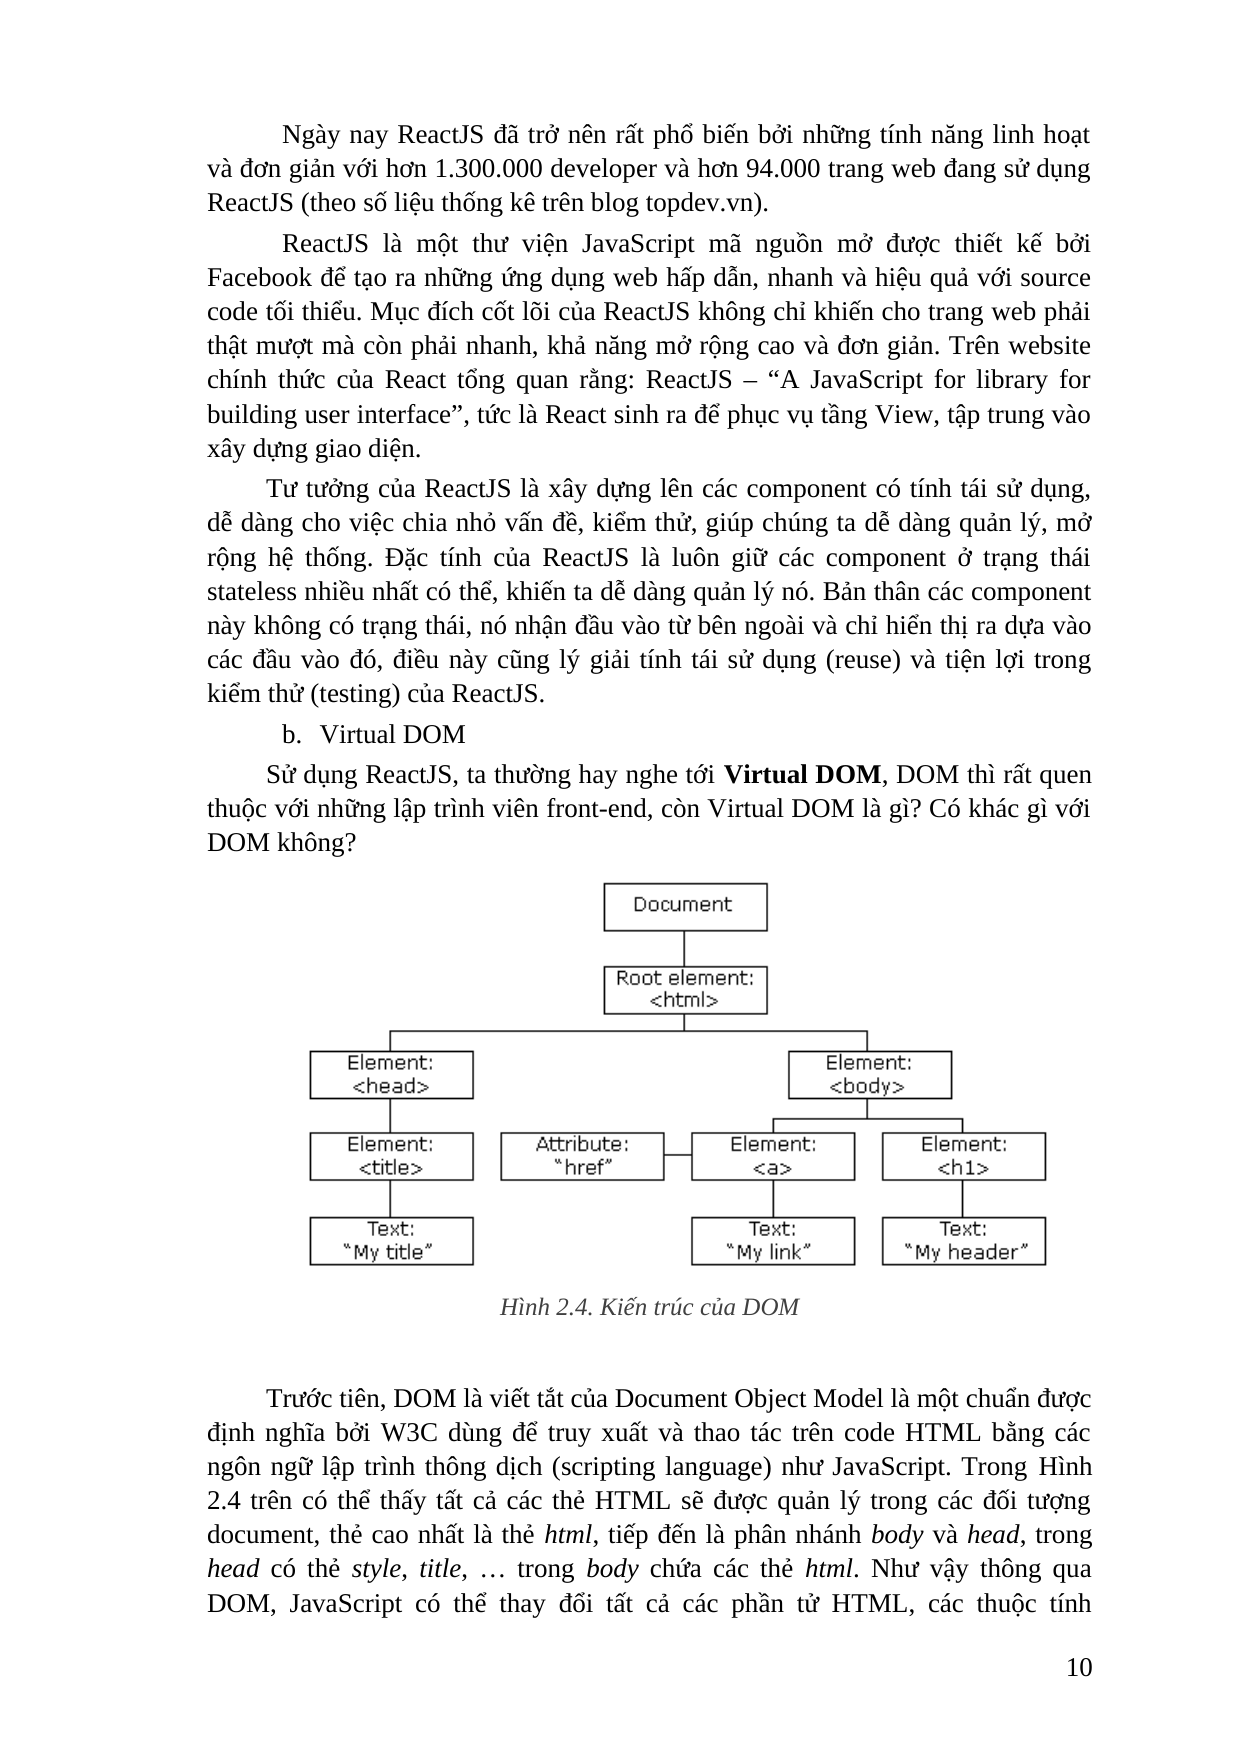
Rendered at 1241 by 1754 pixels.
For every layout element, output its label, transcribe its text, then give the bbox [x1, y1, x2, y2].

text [207, 1382, 1092, 1618]
list Virtual DOM [282, 718, 1092, 749]
picture [299, 866, 1059, 1283]
text Ngày nay ReactJS đã trở nên rất phổ biến bởi những tính năng linh hoạt và đơn giản với hơn 1.300.000 developer và hơn 94.000 trang web đang sử dụng ReactJS (theo số liệu thống kê trên blog topdev.vn). [207, 118, 1092, 218]
text Tư tưởng của ReactJS là xây dựng lên các component có tính tái sử dụng, dễ dàng cho việc chia nhỏ vấn đề, kiểm thử, giúp chúng ta dễ dàng quản lý, mở rộng hệ thống. Đặc tính của ReactJS là luôn giữ các component ở trạng thái stateless nhiều nhất có thể, khiến ta dễ dàng quản lý nó. Bản thân các component này không có trạng thái, nó nhận đầu vào từ bên ngoài và chỉ hiển thị ra dựa vào các đầu vào đó, điều này cũng lý giải tính tái sử dụng (reuse) và tiện lợi trong kiểm thử (testing) của ReactJS. [207, 472, 1092, 708]
text ReactJS là một thư viện JavaScript mã nguồn mở được thiết kế bởi Facebook để tạo ra những ứng dụng web hấp dẫn, nhanh và hiệu quả với source code tối thiểu. Mục đích cốt lõi của ReactJS không chỉ khiến cho trang web phải thật mượt mà còn phải nhanh, khả năng mở rộng cao và đơn giản. Trên website chính thức của React tổng quan rằng: ReactJS – “A JavaScript for library for building user interface”, tức là React sinh ra để phục vụ tầng View, tập trung vào xây dựng giao diện. [207, 227, 1092, 463]
text Sử dụng ReactJS, ta thường hay nghe tới Virtual DOM, DOM thì rất quen thuộc với những lập trình viên front-end, còn Virtual DOM là gì? Có khác gì với DOM không? [207, 758, 1092, 858]
